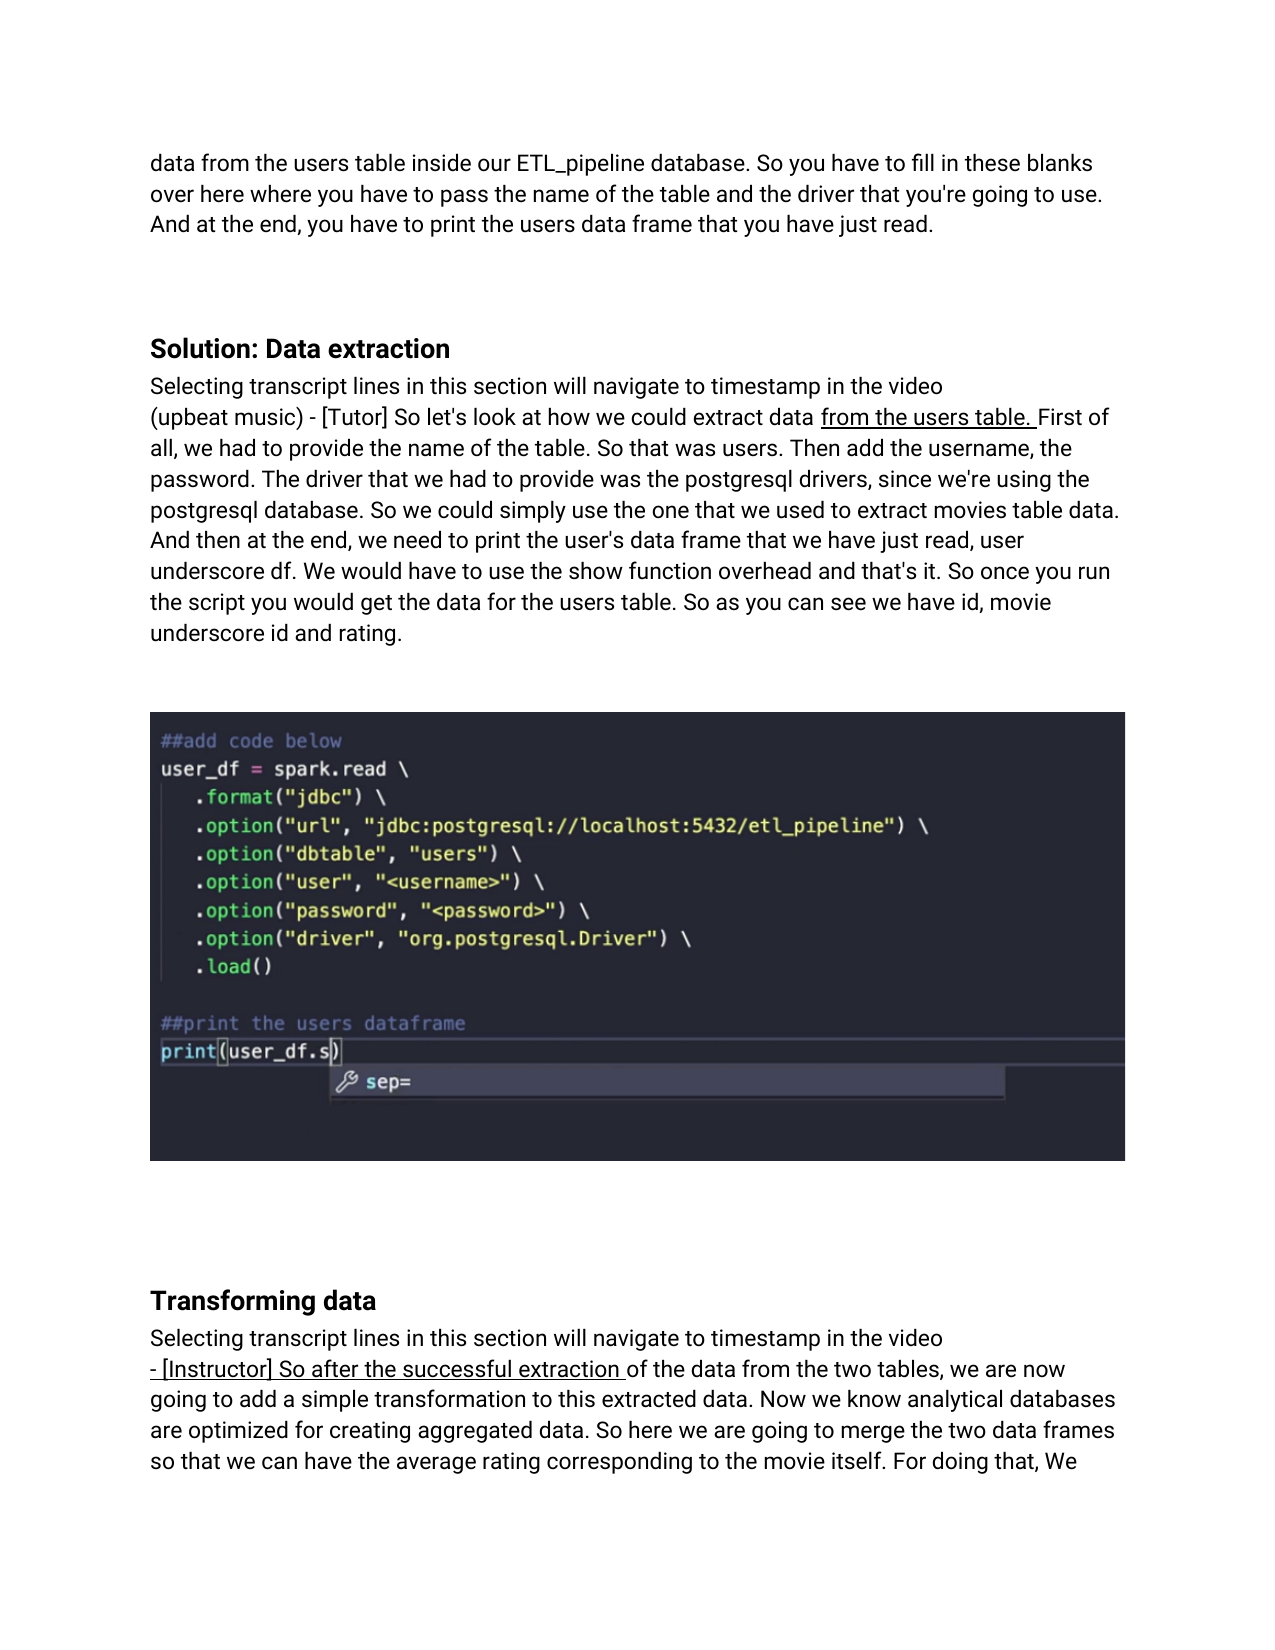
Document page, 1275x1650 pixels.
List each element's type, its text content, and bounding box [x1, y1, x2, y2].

subtitle Transforming data [150, 1285, 1125, 1317]
subtitle Solution: Data extraction [150, 333, 1125, 365]
picture [150, 712, 1125, 1161]
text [150, 150, 1125, 238]
text (upbeat music) - [Tutor] So let's look at how we could extract data from the users table. First of all, we had to provide the name of the table. So that was users. Then add the username, the password. The driver that we had to provide was the postgresql drivers, since we're using the postgresql database. So we could simply use the one that we used to extract movies table data. And then at the end, we need to print the user's data frame that we have just read, user underscore df. We would have to use the show function overhead and that's it. So once you run the script you would get the data for the users table. So as you can see we have id, movie underscore id and rating. [150, 404, 1125, 647]
text Selecting transcript lines in this section will navigate to timestamp in the video [150, 1325, 1125, 1352]
text Selecting transcript lines in this section will navigate to timestamp in the video [150, 373, 1125, 400]
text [150, 1356, 1125, 1475]
